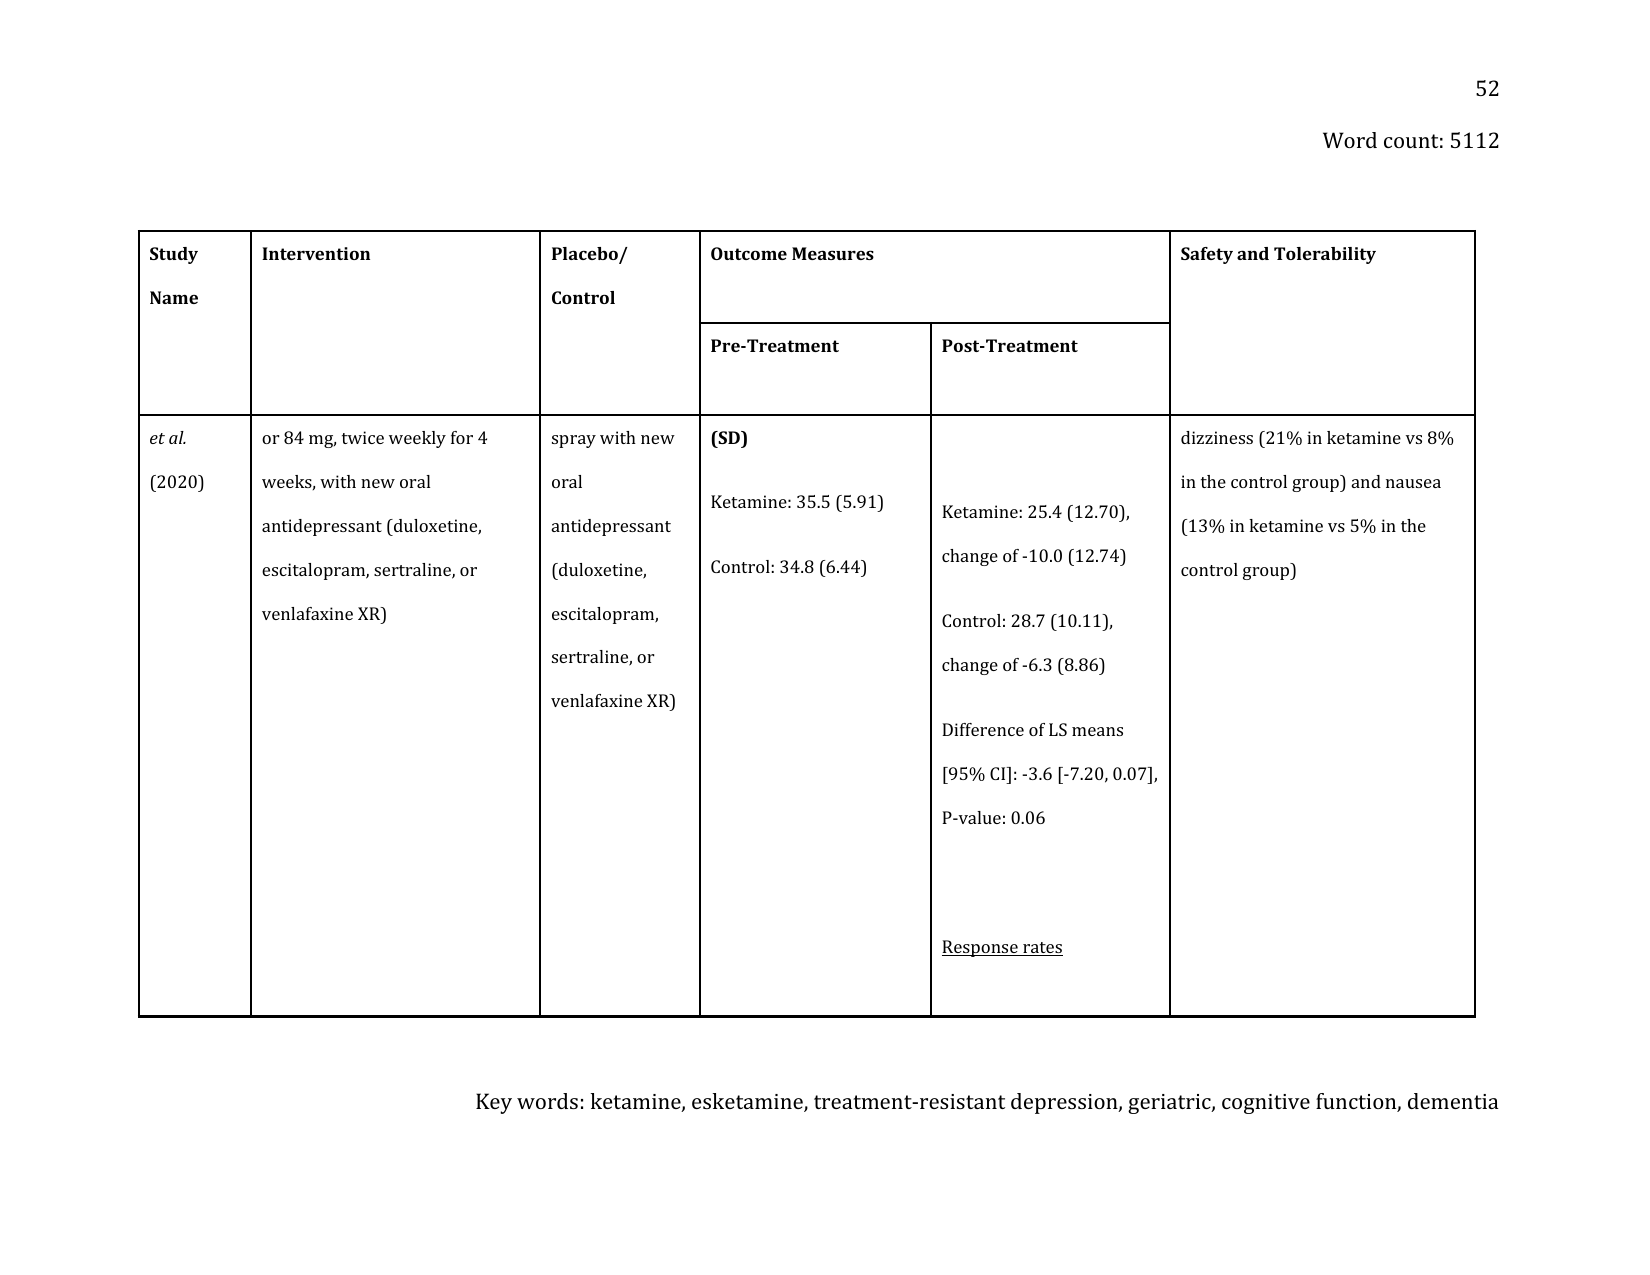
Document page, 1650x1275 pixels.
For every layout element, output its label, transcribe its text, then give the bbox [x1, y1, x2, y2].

table_header Safety and Tolerability [1171, 232, 1474, 414]
table_cell Placebo nasal spray with new oral antidepressant (duloxetine, escitalopram, sertraline, or venlafaxine XR) [541, 416, 699, 1015]
table_header Outcome Measures [701, 232, 1169, 322]
table_header Placebo/ Control [541, 232, 699, 414]
table_cell Mean MADRS Scores (SD) Ketamine: 25.4 (12.70), change of -10.0 (12.74) Control: 28.7 (10.11), change of -6.3 (8.86) Difference of LS means [95% CI]: -3.6 [-7.20, 0.07], P-value: 0.06 Response rates Ketamine: 27.0% Control: 13.3% Remission rates Ketamine: 17.5% Control: 6.7% Sub-analysis of young old (65-74) and older old (≥75) participants Young old: Difference of LS means [95% CI]: -4.9 [-8.96, -0.89] P-value: 0.02 Older old: Difference of LS means [95% CI]: -0.4 [-10.38, 9.50] P-value: 0.93 [932, 416, 1169, 1015]
table_cell IN esketamine at 28 mg, 56 mg, or 84 mg, twice weekly for 4 weeks, with new oral antidepressant (duloxetine, escitalopram, sertraline, or venlafaxine XR) [252, 416, 539, 1015]
table_cell Most common side effects were dizziness (21% in ketamine vs 8% in the control group) and nausea (13% in ketamine vs 5% in the control group) [1171, 416, 1474, 1015]
table_header Intervention [252, 232, 539, 414]
table_cell Pre-Treatment [701, 324, 930, 414]
table_cell Mean MADRS Scores (SD) Ketamine: 35.5 (5.91) Control: 34.8 (6.44) [701, 416, 930, 1015]
table_cell Post-Treatment [932, 324, 1169, 414]
table_cell Ochs-Ross et al. (2020) [140, 416, 250, 1015]
table_header Study Name [140, 232, 250, 414]
